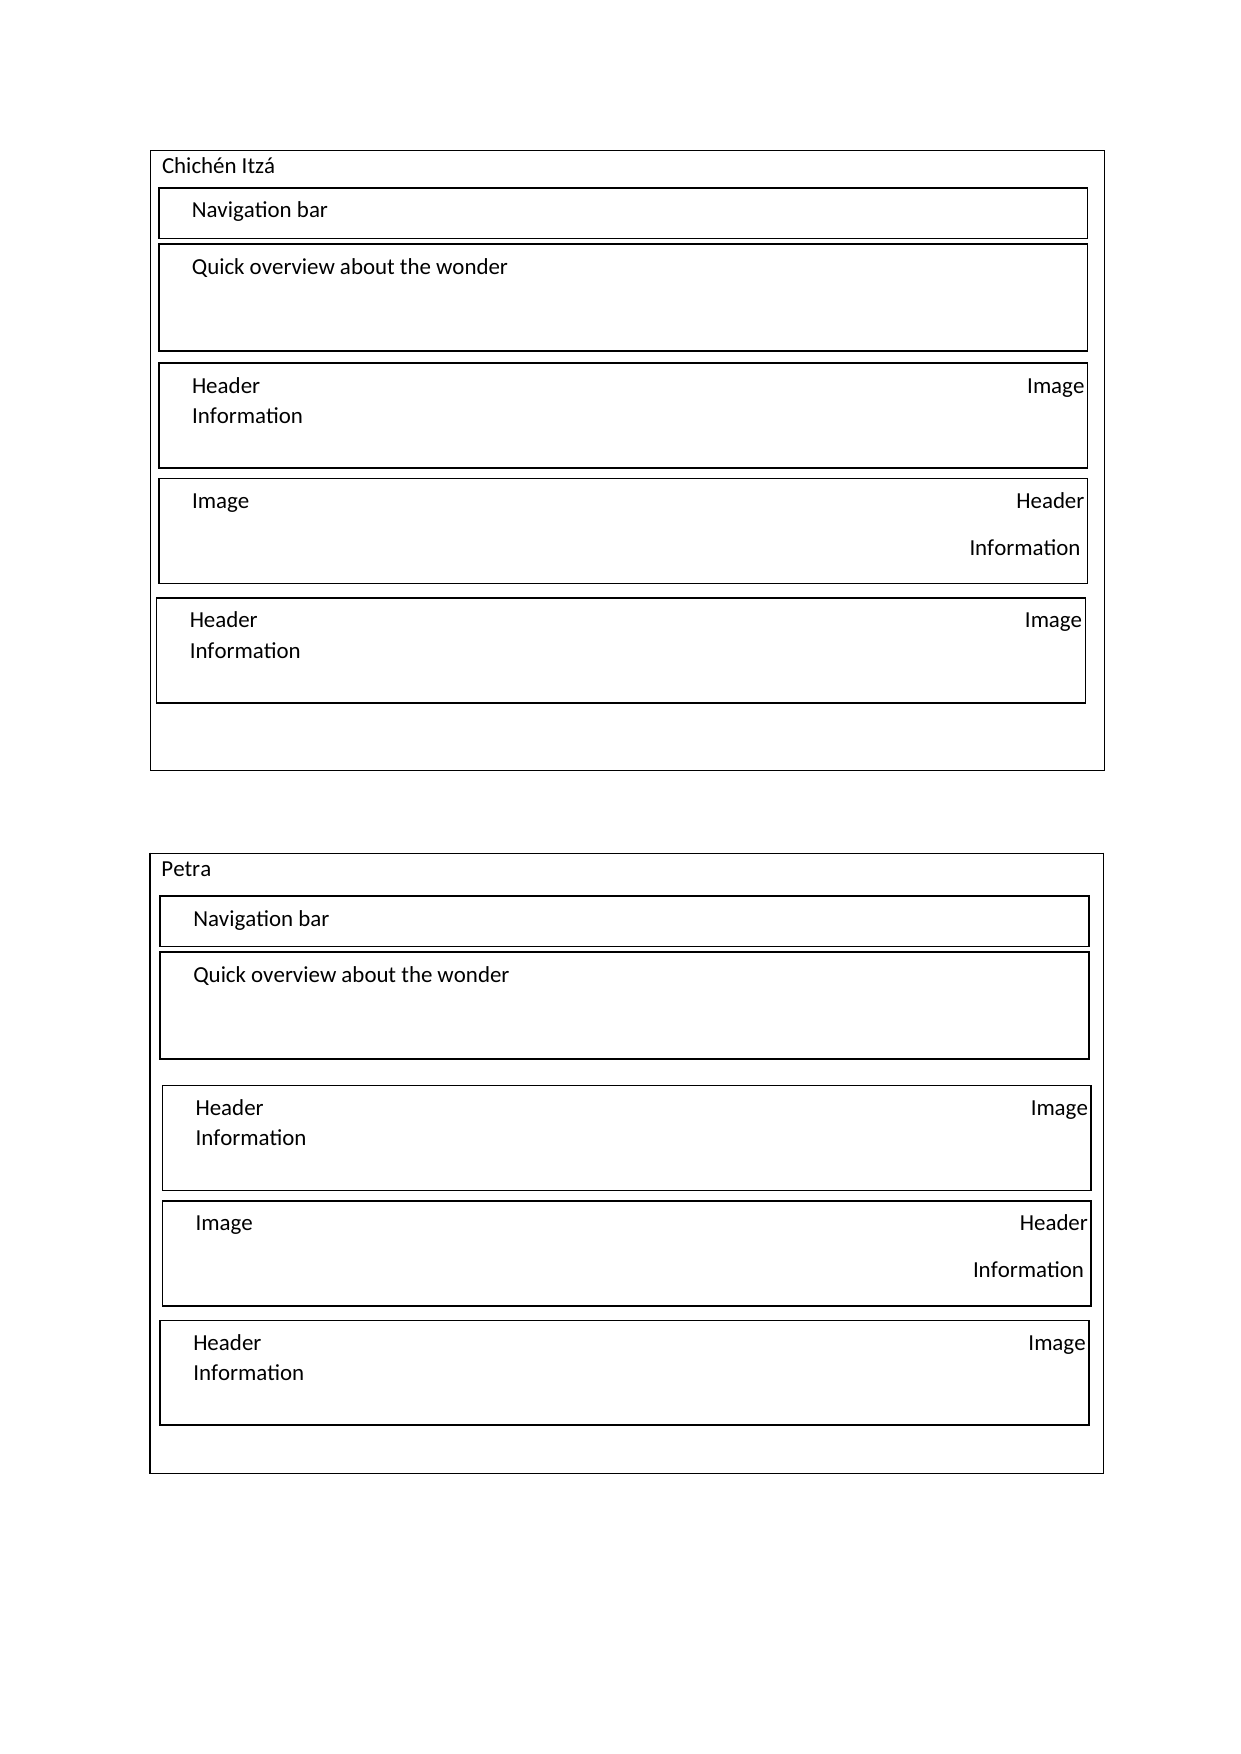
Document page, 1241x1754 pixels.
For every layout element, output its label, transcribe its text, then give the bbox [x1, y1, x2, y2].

table_header Petra [151, 854, 1103, 1473]
table_header Chichén Itzá [151, 151, 1104, 770]
